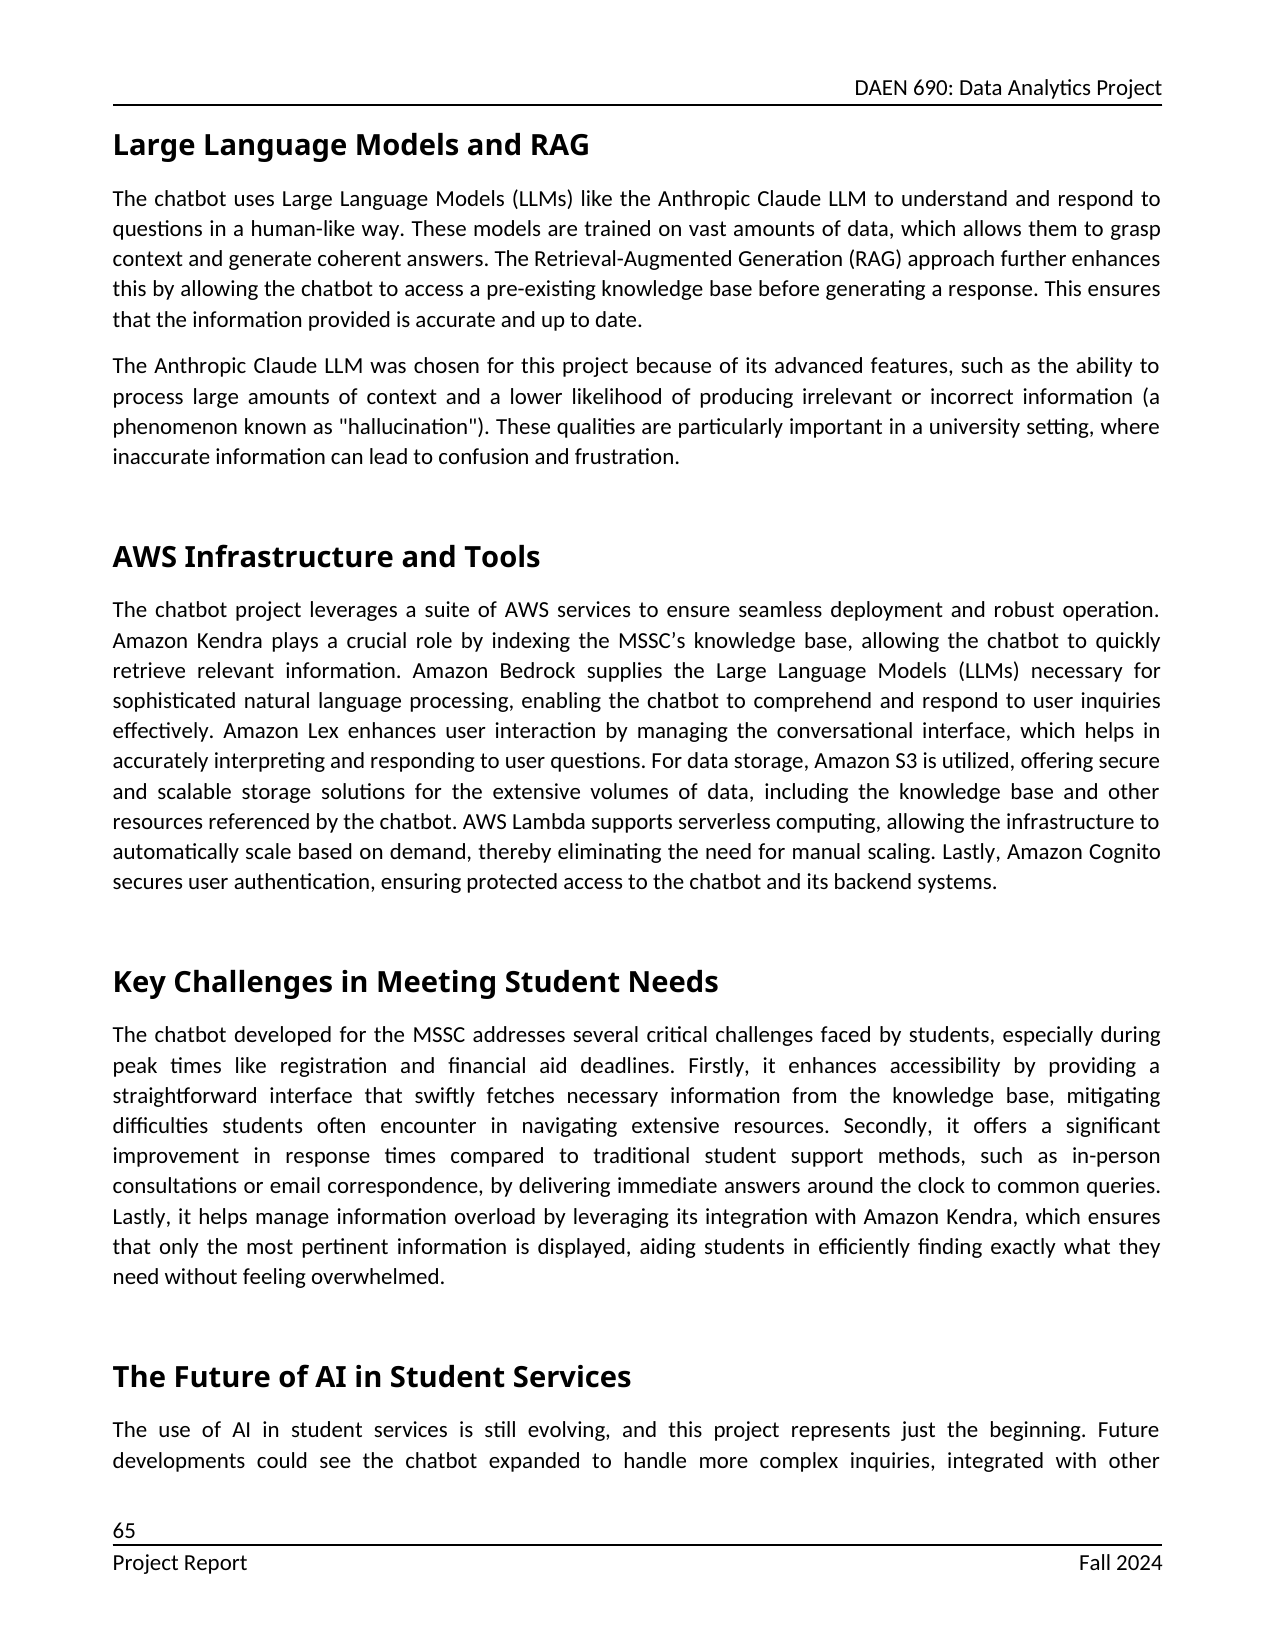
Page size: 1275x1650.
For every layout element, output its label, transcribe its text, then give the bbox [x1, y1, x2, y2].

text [112, 1416, 1162, 1474]
text AWS Infrastructure and Tools [112, 536, 1162, 576]
text The chatbot uses Large Language Models (LLMs) like the Anthropic Claude LLM to understand and respond to questions in a human-like way. These models are trained on vast amounts of data, which allows them to grasp context and generate coherent answers. The Retrieval-Augmented Generation (RAG) approach further enhances this by allowing the chatbot to access a pre-existing knowledge base before generating a response. This ensures that the information provided is accurate and up to date. [112, 184, 1162, 333]
text The chatbot developed for the MSSC addresses several critical challenges faced by students, especially during peak times like registration and financial aid deadlines. Firstly, it enhances accessibility by providing a straightforward interface that swiftly fetches necessary information from the knowledge base, mitigating difficulties students often encounter in navigating extensive resources. Secondly, it offers a significant improvement in response times compared to traditional student support methods, such as in-person consultations or email correspondence, by delivering immediate answers around the clock to common queries. Lastly, it helps manage information overload by leveraging its integration with Amazon Kendra, which ensures that only the most pertinent information is displayed, aiding students in efficiently finding exactly what they need without feeling overwhelmed. [112, 1021, 1162, 1290]
text Large Language Models and RAG [112, 124, 1162, 164]
text The Future of AI in Student Services [112, 1356, 1162, 1396]
text Key Challenges in Meeting Student Needs [112, 961, 1162, 1001]
text The Anthropic Claude LLM was chosen for this project because of its advanced features, such as the ability to process large amounts of context and a lower likelihood of producing irrelevant or incorrect information (a phenomenon known as "hallucination"). These qualities are particularly important in a university setting, where inaccurate information can lead to confusion and frustration. [112, 352, 1162, 470]
text The chatbot project leverages a suite of AWS services to ensure seamless deployment and robust operation. Amazon Kendra plays a crucial role by indexing the MSSC’s knowledge base, allowing the chatbot to quickly retrieve relevant information. Amazon Bedrock supplies the Large Language Models (LLMs) necessary for sophisticated natural language processing, enabling the chatbot to comprehend and respond to user inquiries effectively. Amazon Lex enhances user interaction by managing the conversational interface, which helps in accurately interpreting and responding to user questions. For data storage, Amazon S3 is utilized, offering secure and scalable storage solutions for the extensive volumes of data, including the knowledge base and other resources referenced by the chatbot. AWS Lambda supports serverless computing, allowing the infrastructure to automatically scale based on demand, thereby eliminating the need for manual scaling. Lastly, Amazon Cognito secures user authentication, ensuring protected access to the chatbot and its backend systems. [112, 596, 1162, 895]
